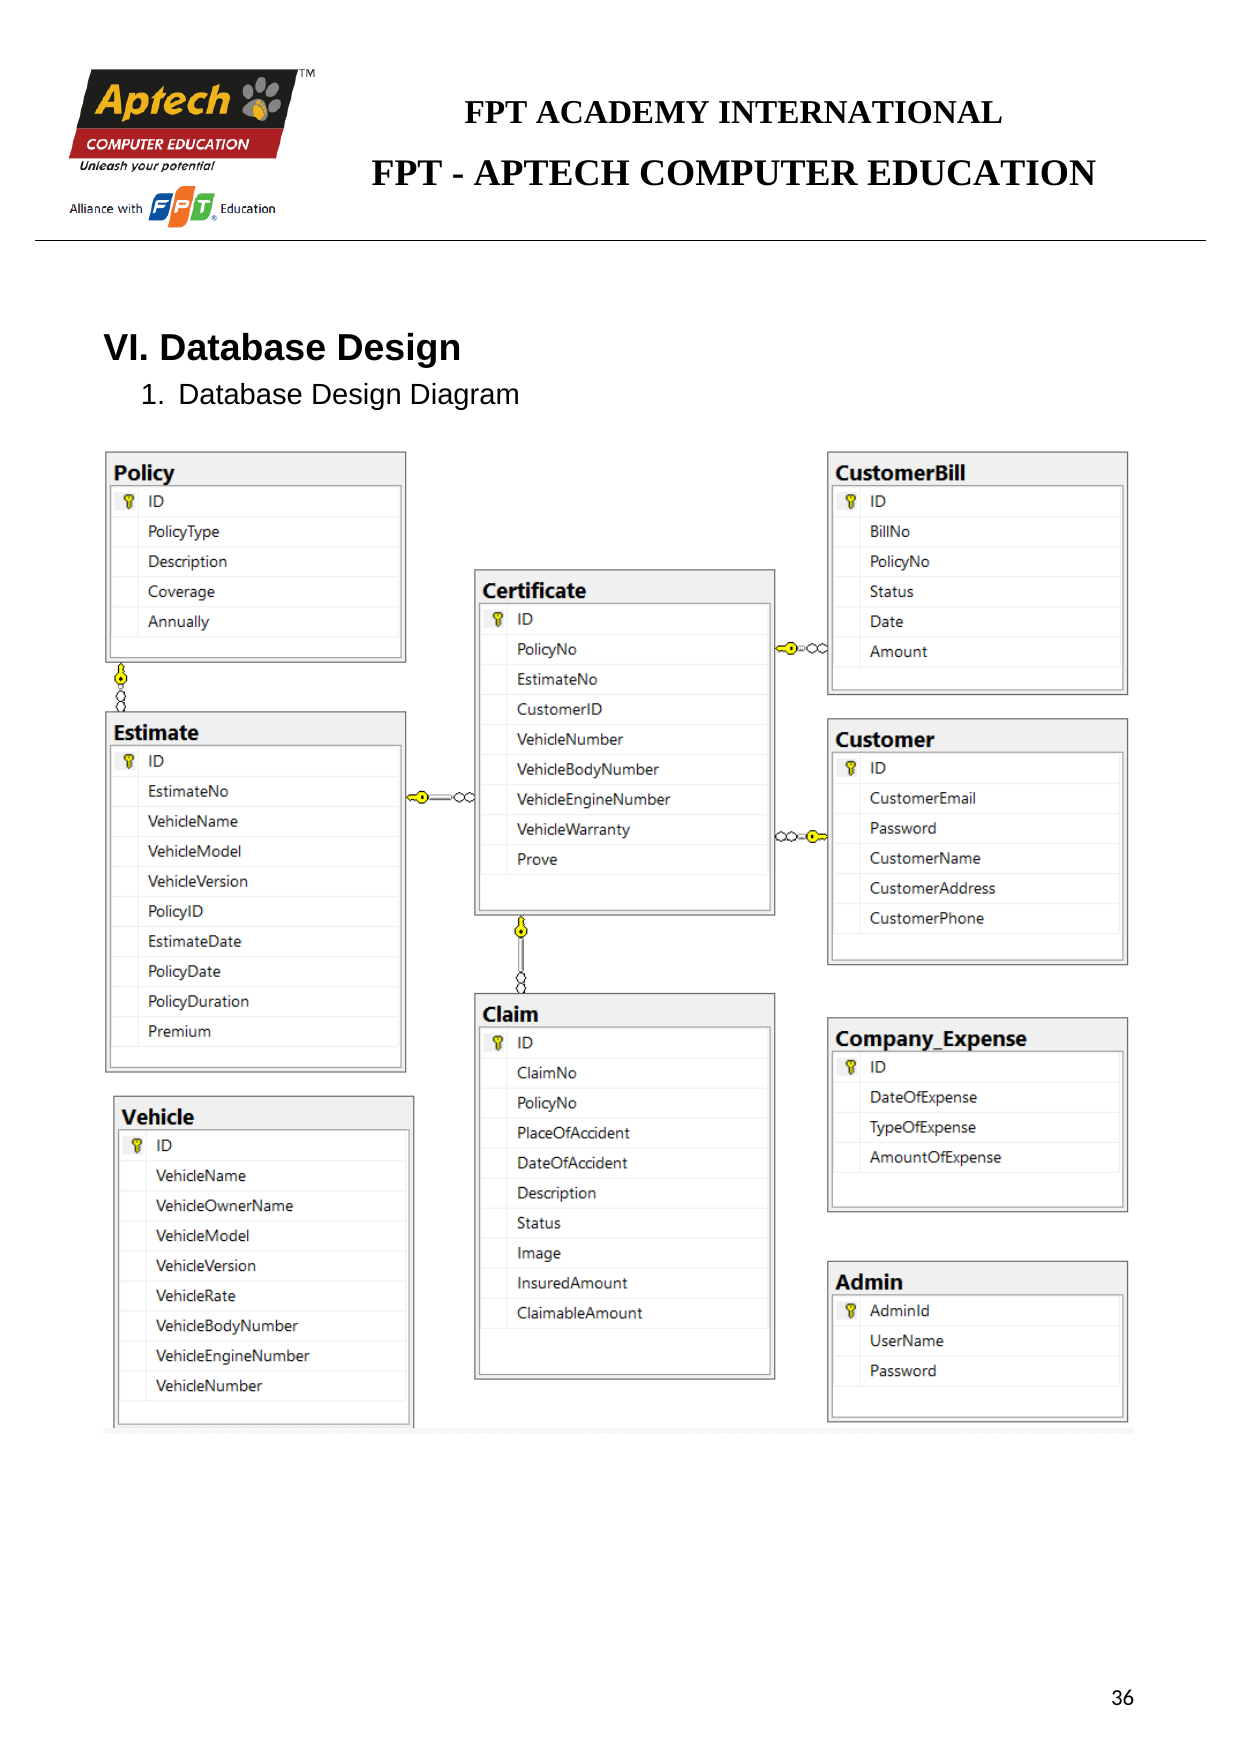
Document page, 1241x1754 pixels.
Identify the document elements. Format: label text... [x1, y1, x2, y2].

subtitle VI. Database Design [103, 325, 1134, 368]
picture [65, 62, 318, 232]
subtitle Database Design Diagram [141, 377, 1134, 410]
picture [103, 447, 1134, 1434]
